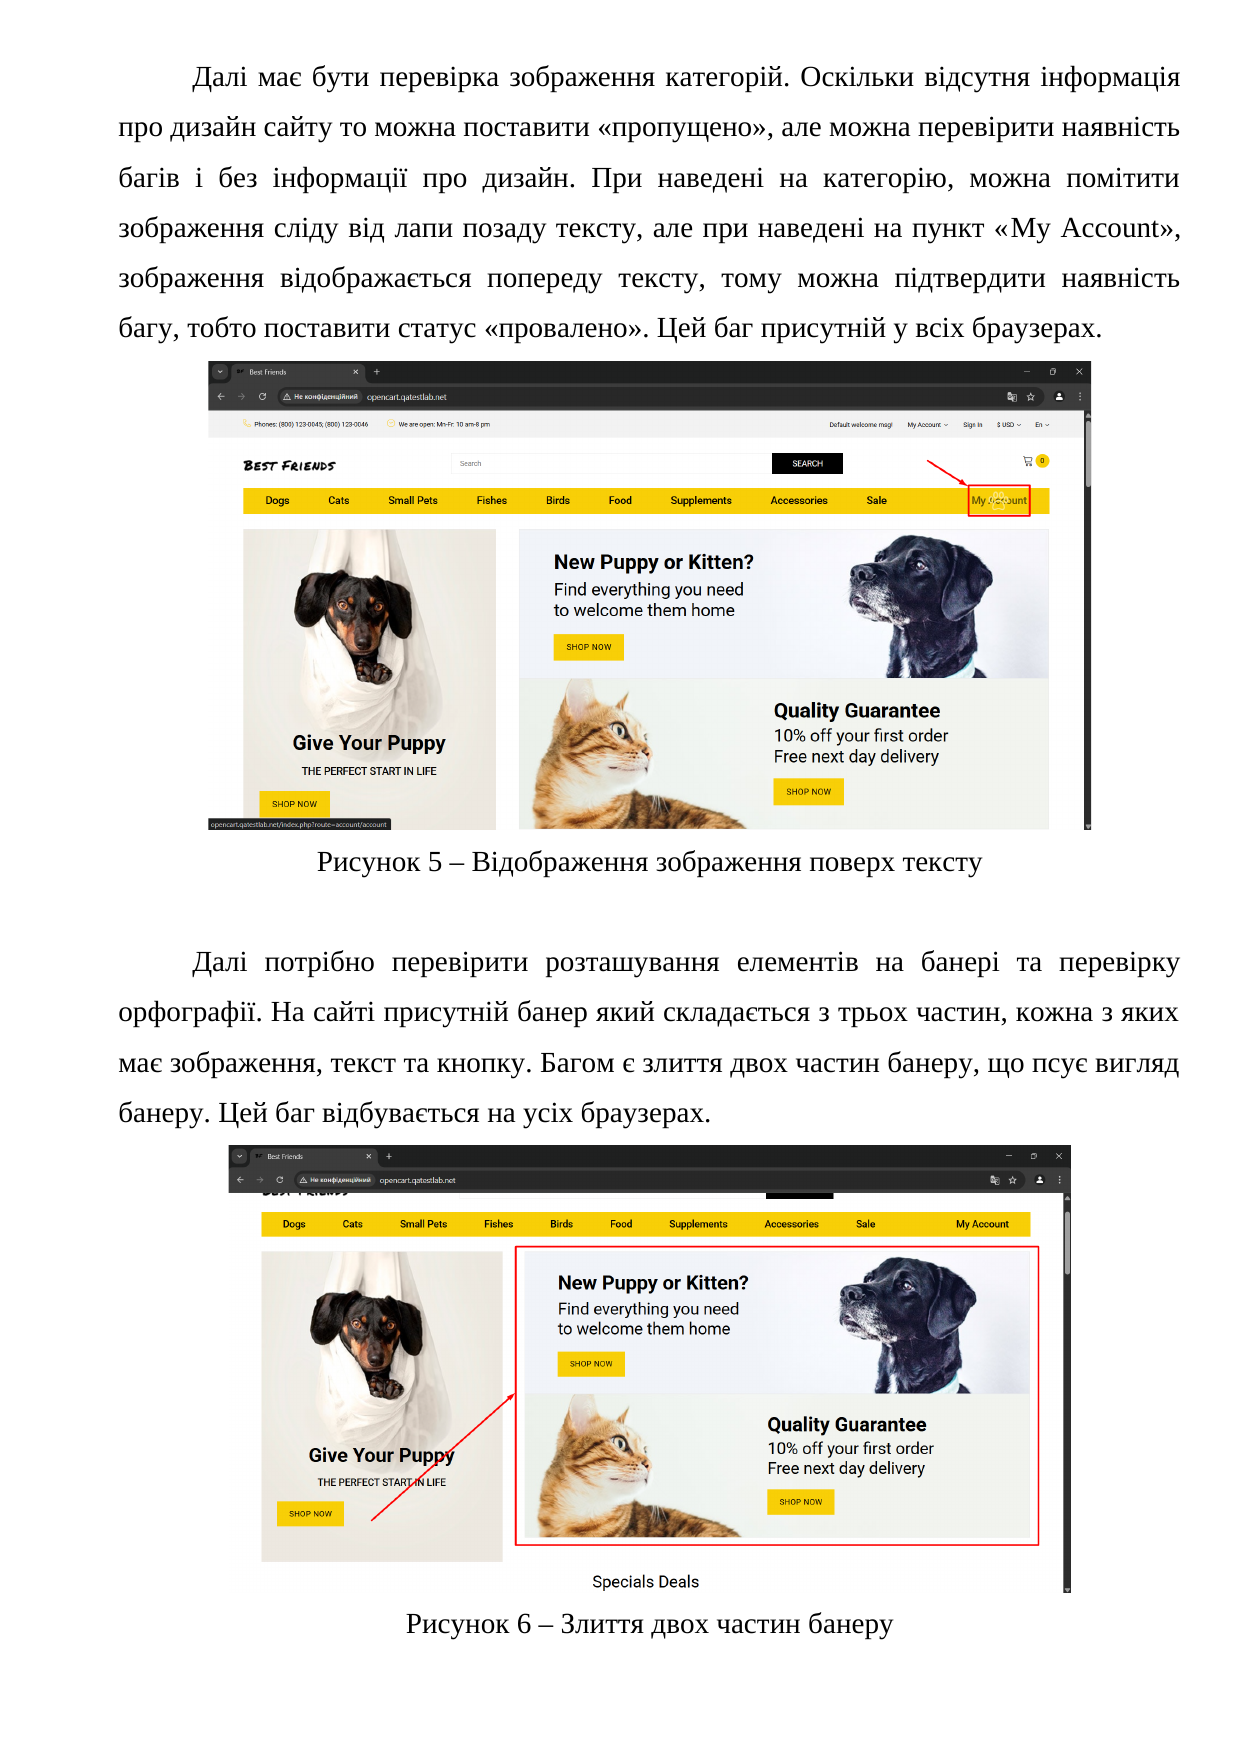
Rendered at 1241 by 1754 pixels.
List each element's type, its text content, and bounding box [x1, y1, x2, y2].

text Рисунок 6 – Злиття двох частин банеру [118, 1606, 1181, 1640]
picture [228, 1145, 1071, 1593]
picture [208, 361, 1092, 830]
text Далі потрібно перевірити розташування елементів на банері та перевірку орфографії. На сайті присутній банер який складається з трьох частин, кожна з яких має зображення, текст та кнопку. Багом є злиття двох частин банеру, що псує вигляд банеру. Цей баг відбувається на усіх браузерах. [118, 944, 1181, 1129]
text Далі має бути перевірка зображення категорій. Оскільки відсутня інформація про дизайн сайту то можна поставити «пропущено», але можна перевірити наявність багів і без інформації про дизайн. При наведені на категорію, можна помітити зображення сліду від лапи позаду тексту, але при наведені на пункт «My Account», зображення відображається попереду тексту, тому можна підтвердити наявність багу, тобто поставити статус «провалено». Цей баг присутній у всіх браузерах. [118, 59, 1181, 344]
text Рисунок 5 – Відображення зображення поверх тексту [118, 844, 1181, 877]
